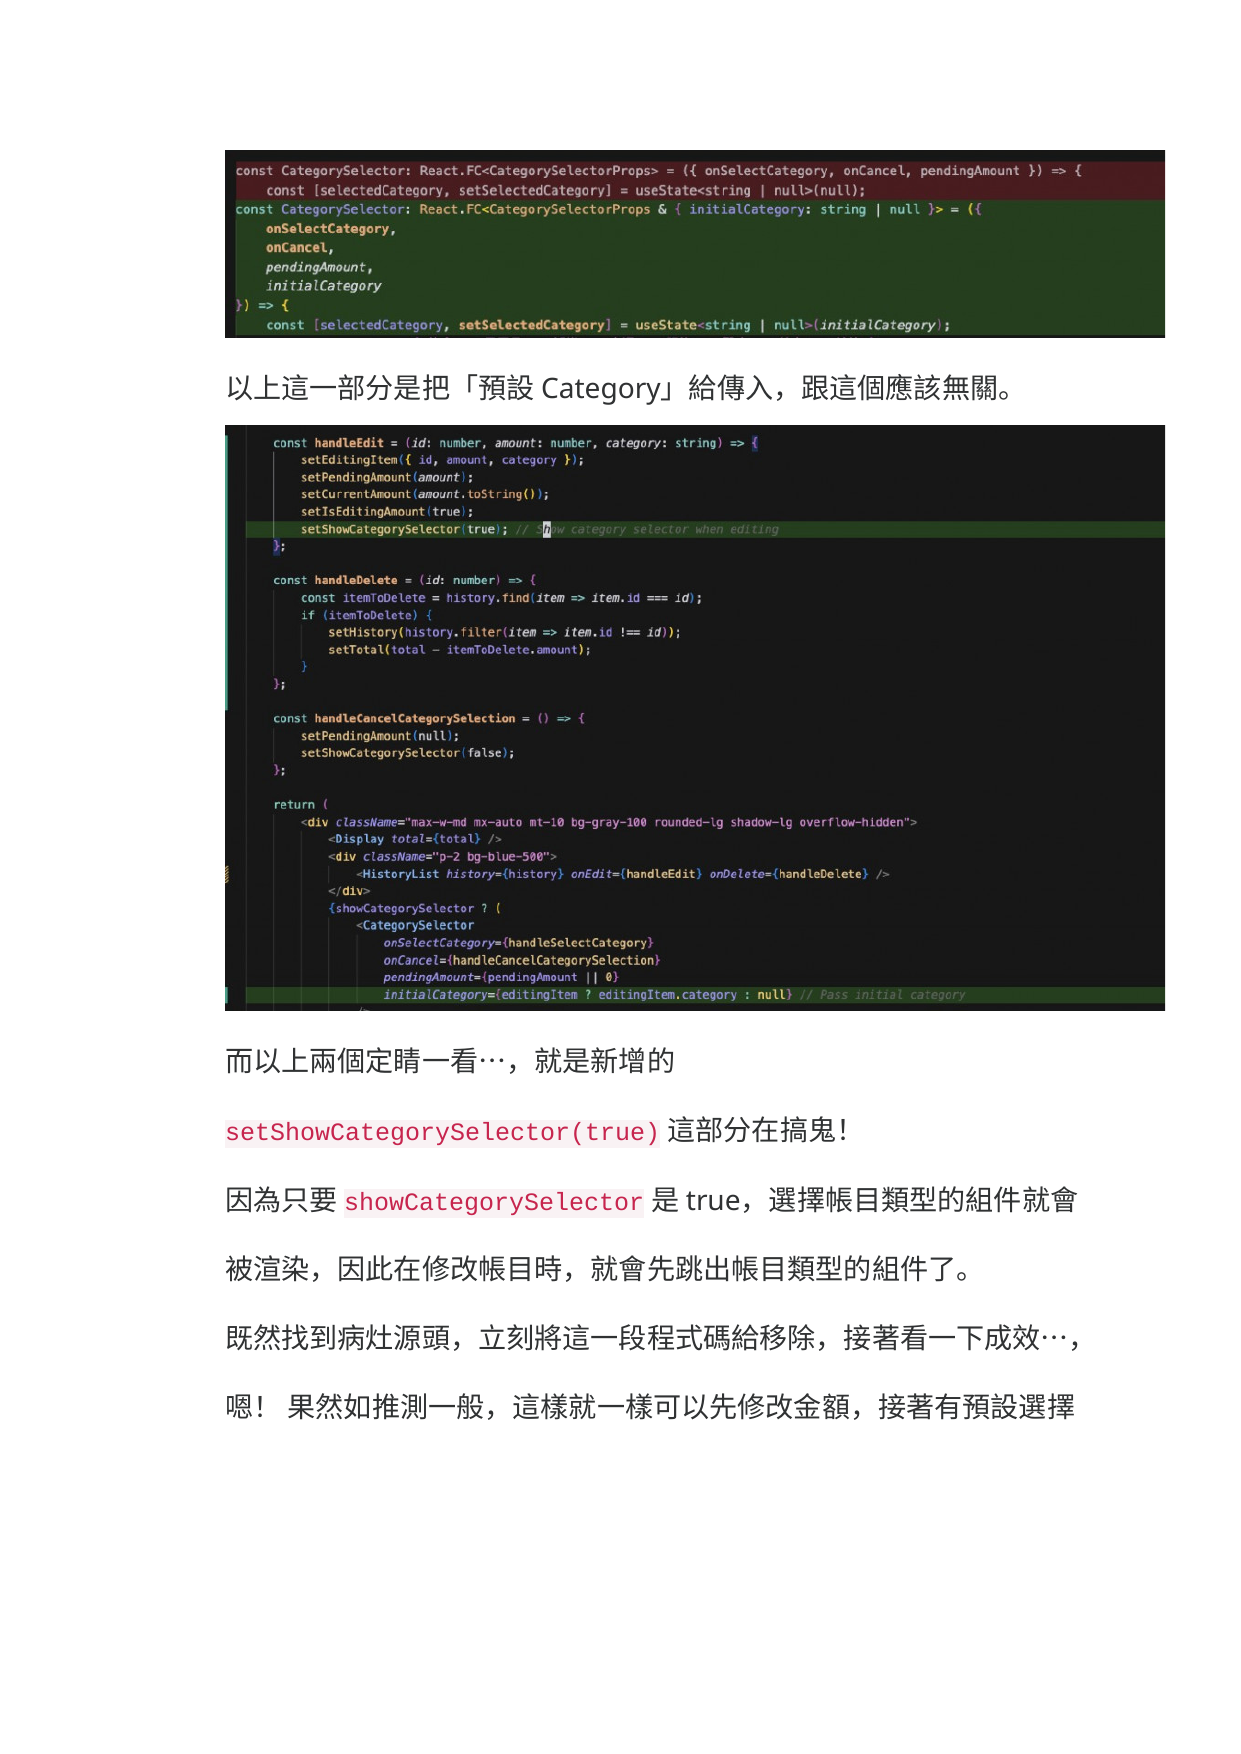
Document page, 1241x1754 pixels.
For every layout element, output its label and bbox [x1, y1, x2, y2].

list [187, 150, 1090, 1426]
picture [225, 425, 1166, 1011]
picture [225, 150, 1166, 338]
